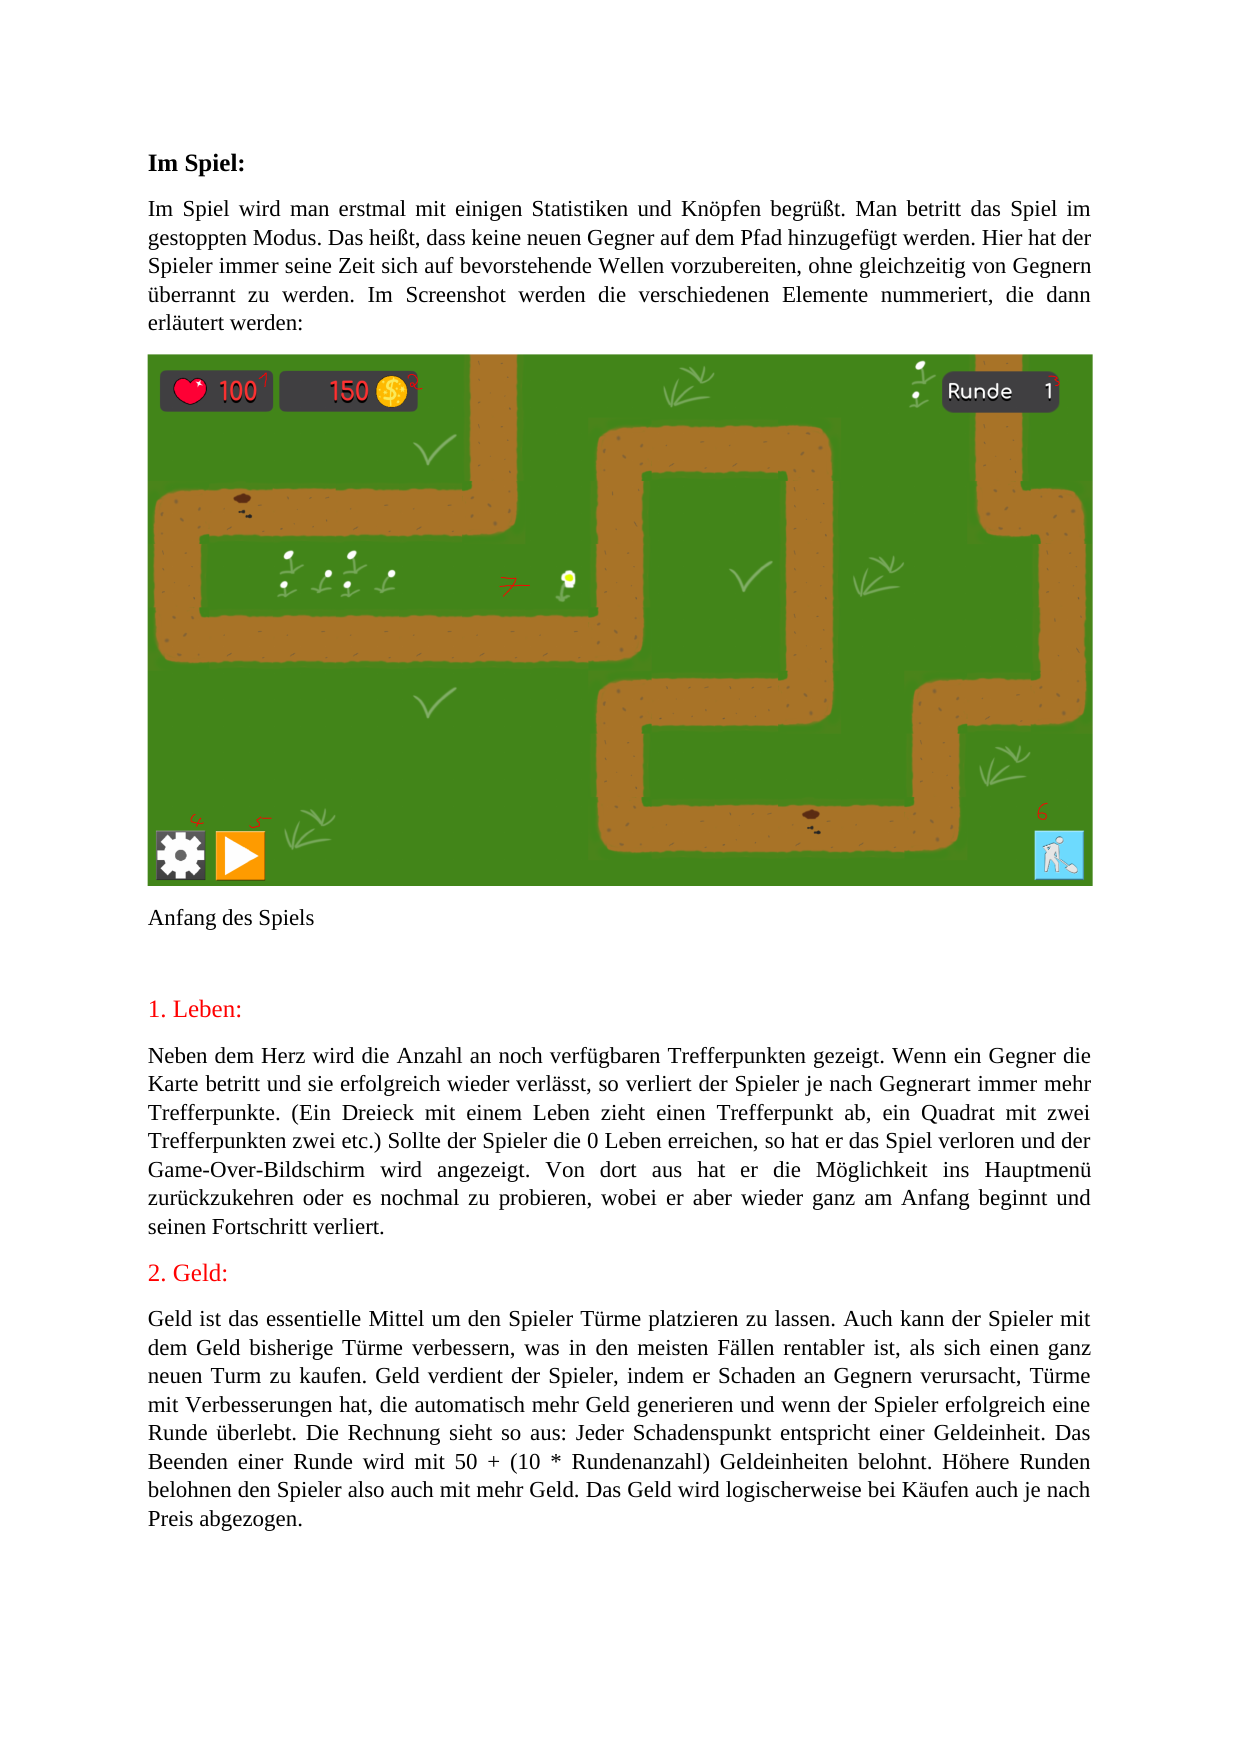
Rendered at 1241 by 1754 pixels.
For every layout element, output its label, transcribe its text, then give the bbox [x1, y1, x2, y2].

text Anfang des Spiels [148, 904, 1093, 931]
text Im Spiel wird man erstmal mit einigen Statistiken und Knöpfen begrüßt. Man betritt das Spiel im gestoppten Modus. Das heißt, dass keine neuen Gegner auf dem Pfad hinzugefügt werden. Hier hat der Spieler immer seine Zeit sich auf bevorstehende Wellen vorzubereiten, ohne gleichzeitig von Gegnern überrannt zu werden. Im Screenshot werden die verschiedenen Elemente nummeriert, die dann erläutert werden: [148, 195, 1093, 335]
text Neben dem Herz wird die Anzahl an noch verfügbaren Trefferpunkten gezeigt. Wenn ein Gegner die Karte betritt und sie erfolgreich wieder verlässt, so verliert der Spieler je nach Gegnerart immer mehr Trefferpunkte. (Ein Dreieck mit einem Leben zieht einen Trefferpunkt ab, ein Quadrat mit zwei Trefferpunkten zwei etc.) Sollte der Spieler die 0 Leben erreichen, so hat er das Spiel verloren und der Game-Over-Bildschirm wird angezeigt. Von dort aus hat er die Möglichkeit ins Hauptmenü zurückzukehren oder es nochmal zu probieren, wobei er aber wieder ganz am Anfang beginnt und seinen Fortschritt verliert. [148, 1042, 1093, 1239]
text Im Spiel: [148, 148, 1093, 176]
picture [147, 354, 1093, 886]
text Geld ist das essentielle Mittel um den Spieler Türme platzieren zu lassen. Auch kann der Spieler mit dem Geld bisherige Türme verbessern, was in den meisten Fällen rentabler ist, als sich einen ganz neuen Turm zu kaufen. Geld verdient der Spieler, indem er Schaden an Gegnern verursacht, Türme mit Verbesserungen hat, die automatisch mehr Geld generieren und wenn der Spieler erfolgreich eine Runde überlebt. Die Rechnung sieht so aus: Jeder Schadenspunkt entspricht einer Geldeinheit. Das Beenden einer Runde wird mit 50 + (10 * Rundenanzahl) Geldeinheiten belohnt. Höhere Runden belohnen den Spieler also auch mit mehr Geld. Das Geld wird logischerweise bei Käufen auch je nach Preis abgezogen. [148, 1306, 1093, 1531]
text 2. Geld: [148, 1258, 1093, 1287]
text 1. Leben: [148, 994, 1093, 1023]
